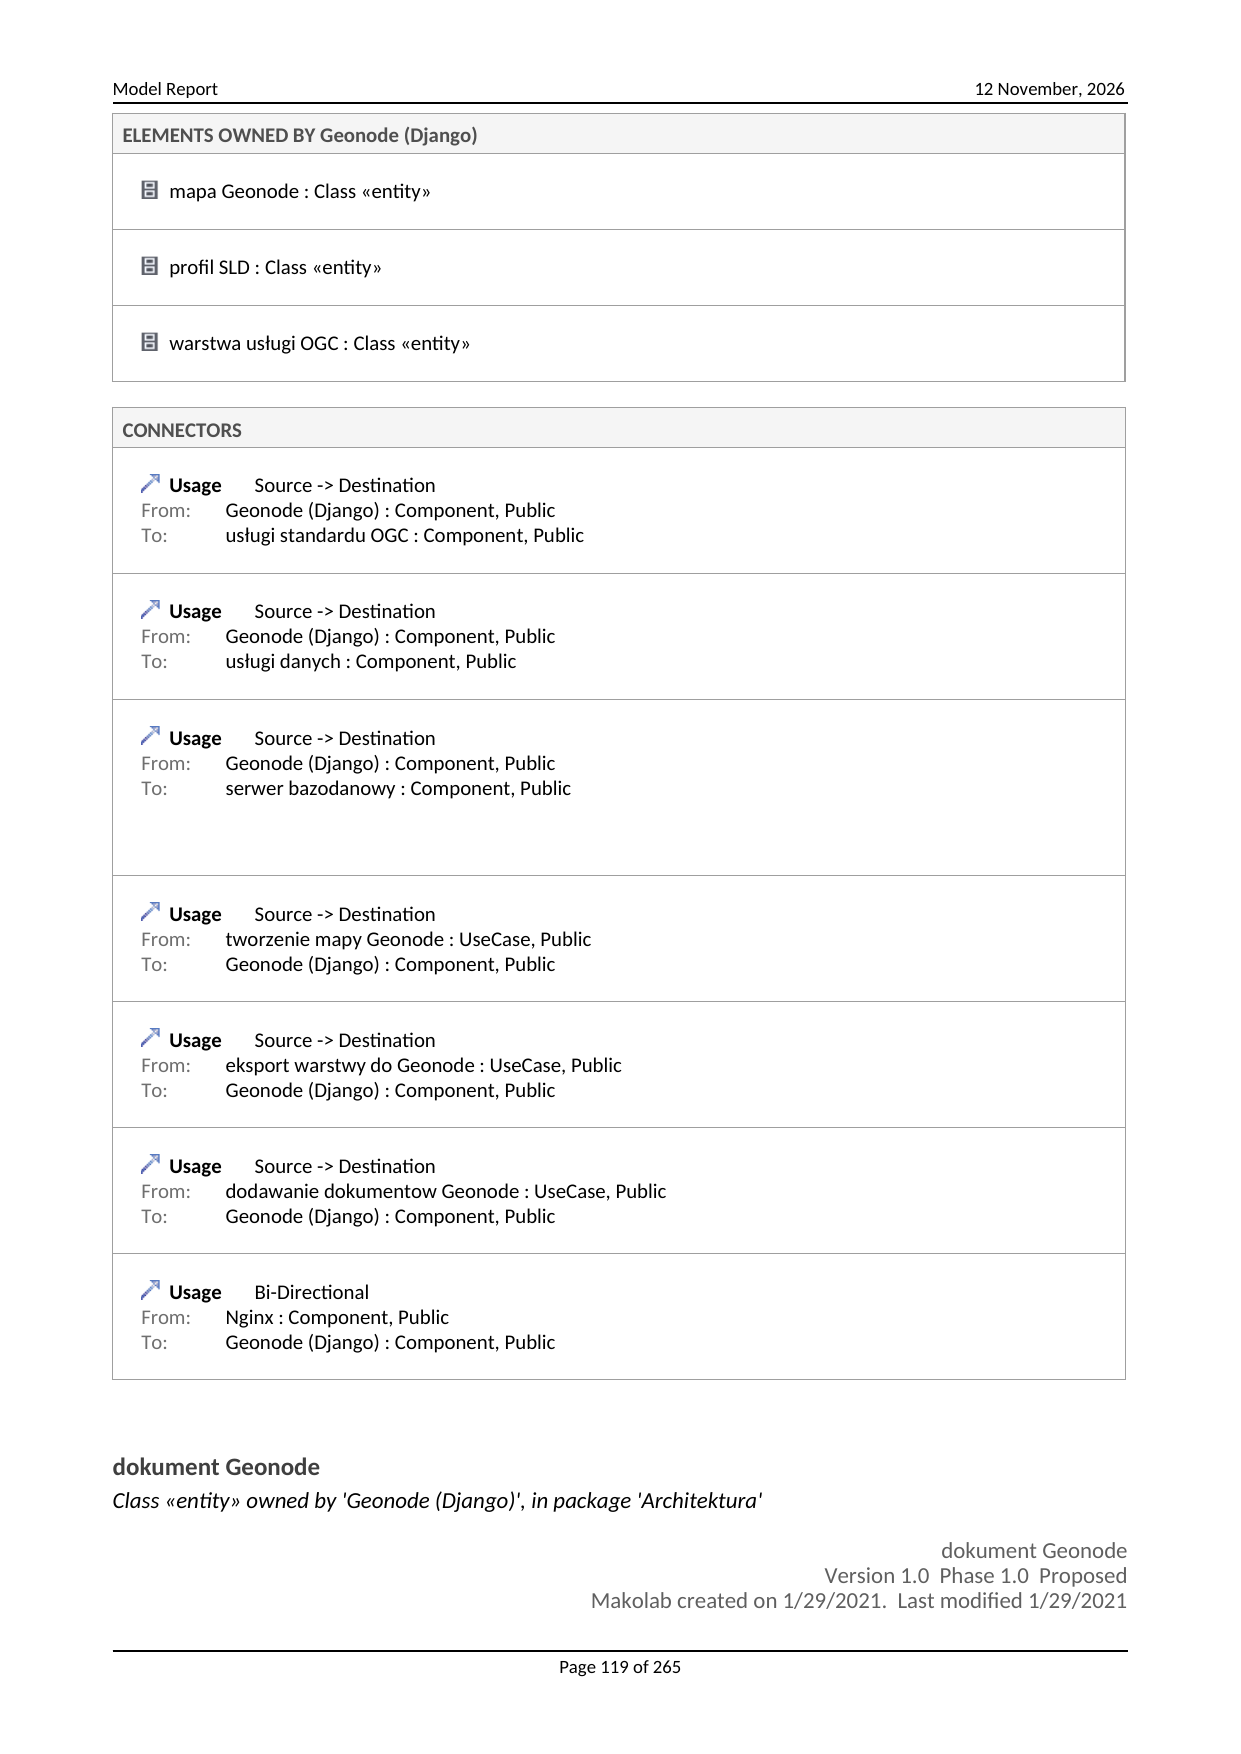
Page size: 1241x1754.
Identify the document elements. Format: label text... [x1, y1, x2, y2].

picture [141, 1280, 160, 1300]
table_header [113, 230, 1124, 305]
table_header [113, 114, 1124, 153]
picture [141, 180, 160, 199]
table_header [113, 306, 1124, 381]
text dokument Geonode [112, 1538, 1128, 1563]
subtitle dokument Geonode [112, 1455, 1128, 1480]
text Version 1.0 Phase 1.0 Proposed [112, 1563, 1128, 1588]
picture [141, 726, 160, 745]
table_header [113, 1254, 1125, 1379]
picture [141, 600, 160, 619]
picture [141, 1154, 160, 1174]
text Class «entity» owned by 'Geonode (Django)', in package 'Architektura' [112, 1488, 1128, 1513]
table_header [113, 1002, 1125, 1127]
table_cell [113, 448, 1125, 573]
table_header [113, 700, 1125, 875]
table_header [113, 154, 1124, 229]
picture [141, 474, 160, 493]
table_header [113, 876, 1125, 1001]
picture [141, 256, 160, 275]
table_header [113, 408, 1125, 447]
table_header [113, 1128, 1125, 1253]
picture [141, 332, 160, 351]
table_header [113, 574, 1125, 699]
text Makolab created on 1/29/2021. Last modified 1/29/2021 [112, 1588, 1128, 1613]
picture [141, 902, 160, 921]
picture [141, 1028, 160, 1047]
